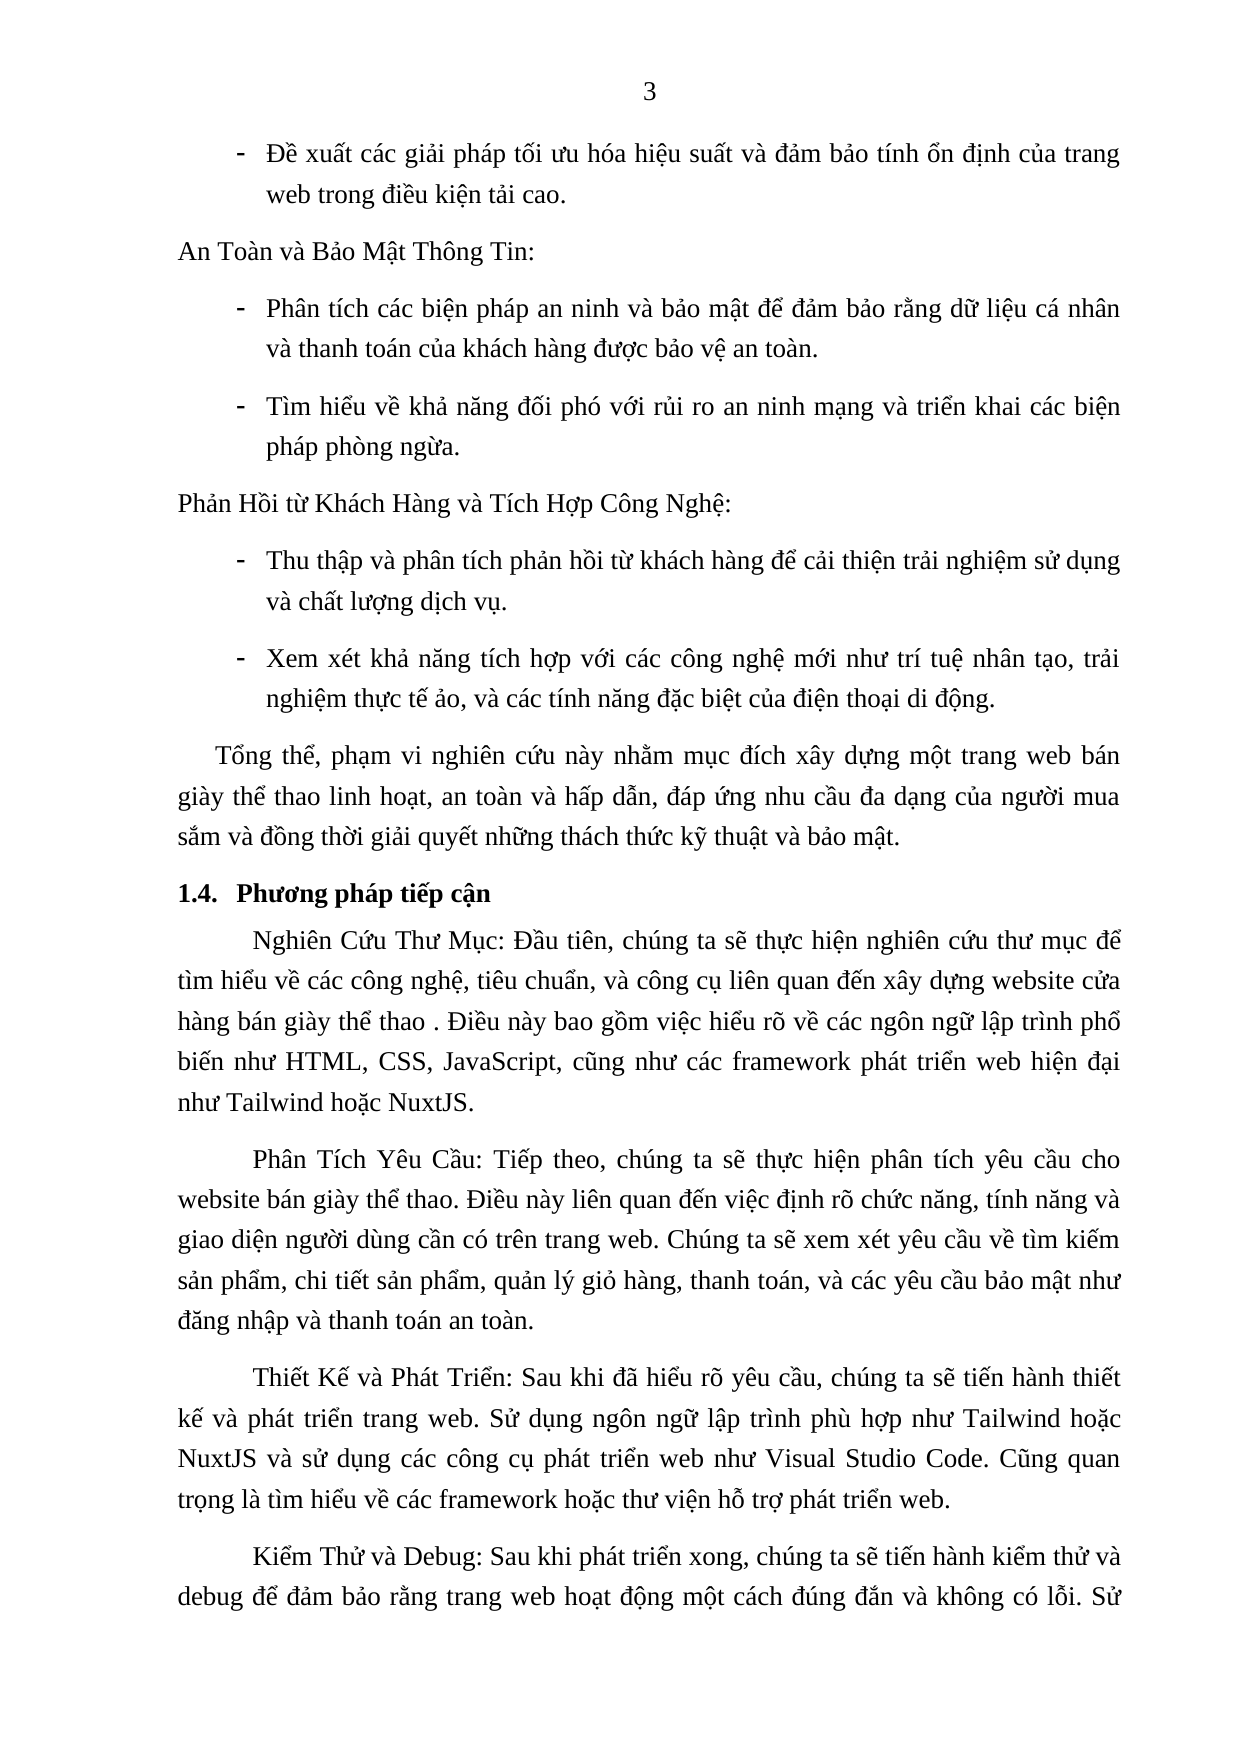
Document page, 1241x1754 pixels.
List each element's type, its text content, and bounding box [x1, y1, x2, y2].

text Xem xét khả năng tích hợp với các công nghệ mới như trí tuệ nhân tạo, trải nghiệm thực tế ảo, và các tính năng đặc biệt của điện thoại di động. [236, 642, 1122, 713]
text Thu thập và phân tích phản hồi từ khách hàng để cải thiện trải nghiệm sử dụng và chất lượng dịch vụ. [236, 544, 1122, 616]
text Tìm hiểu về khả năng đối phó với rủi ro an ninh mạng và triển khai các biện pháp phòng ngừa. [236, 389, 1122, 461]
text Tổng thể, phạm vi nghiên cứu này nhằm mục đích xây dựng một trang web bán giày thể thao linh hoạt, an toàn và hấp dẫn, đáp ứng nhu cầu đa dạng của người mua sắm và đồng thời giải quyết những thách thức kỹ thuật và bảo mật. [177, 739, 1122, 851]
text Nghiên Cứu Thư Mục: Đầu tiên, chúng ta sẽ thực hiện nghiên cứu thư mục để tìm hiểu về các công nghệ, tiêu chuẩn, và công cụ liên quan đến xây dựng website cửa hàng bán giày thể thao . Điều này bao gồm việc hiểu rõ về các ngôn ngữ lập trình phổ biến như HTML, CSS, JavaScript, cũng như các framework phát triển web hiện đại như Tailwind hoặc NuxtJS. [177, 924, 1122, 1117]
text Phản Hồi từ Khách Hàng và Tích Hợp Công Nghệ: [177, 487, 1122, 518]
text Thiết Kế và Phát Triển: Sau khi đã hiểu rõ yêu cầu, chúng ta sẽ tiến hành thiết kế và phát triển trang web. Sử dụng ngôn ngữ lập trình phù hợp như Tailwind hoặc NuxtJS và sử dụng các công cụ phát triển web như Visual Studio Code. Cũng quan trọng là tìm hiểu về các framework hoặc thư viện hỗ trợ phát triển web. [177, 1362, 1122, 1514]
text Phân Tích Yêu Cầu: Tiếp theo, chúng ta sẽ thực hiện phân tích yêu cầu cho website bán giày thể thao. Điều này liên quan đến việc định rõ chức năng, tính năng và giao diện người dùng cần có trên trang web. Chúng ta sẽ xem xét yêu cầu về tìm kiếm sản phẩm, chi tiết sản phẩm, quản lý giỏ hàng, thanh toán, và các yêu cầu bảo mật như đăng nhập và thanh toán an toàn. [177, 1143, 1122, 1336]
text Phân tích các biện pháp an ninh và bảo mật để đảm bảo rằng dữ liệu cá nhân và thanh toán của khách hàng được bảo vệ an toàn. [236, 292, 1122, 364]
text An Toàn và Bảo Mật Thông Tin: [177, 235, 1122, 266]
text Đề xuất các giải pháp tối ưu hóa hiệu suất và đảm bảo tính ổn định của trang web trong điều kiện tải cao. [236, 137, 1122, 209]
subtitle Phương pháp tiếp cận [177, 877, 1122, 908]
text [177, 1540, 1122, 1611]
